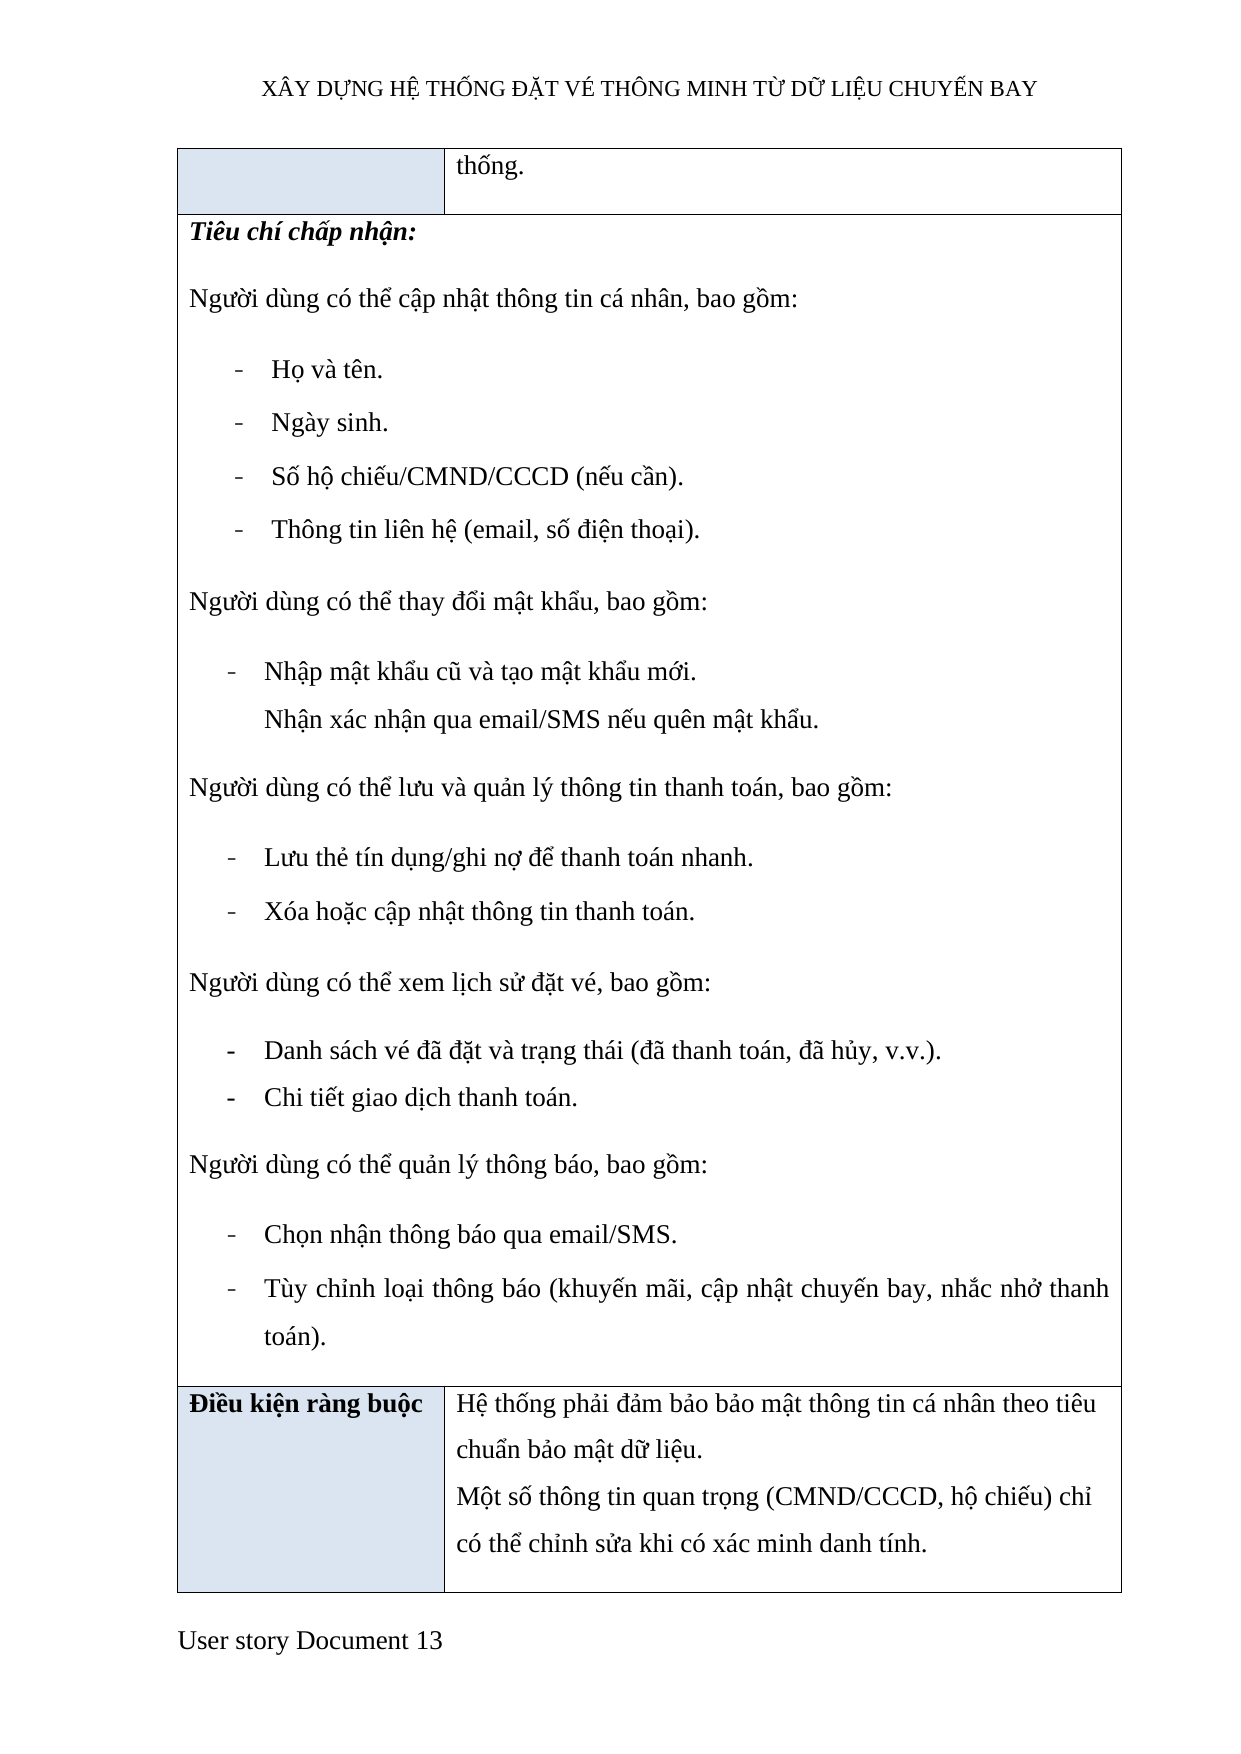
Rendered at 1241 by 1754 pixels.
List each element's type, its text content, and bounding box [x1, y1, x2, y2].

table_cell Tiêu chí chấp nhận: Người dùng có thể cập nhật thông tin cá nhân, bao gồm: Họ và tên. Ngày sinh. Số hộ chiếu/CMND/CCCD (nếu cần). Thông tin liên hệ (email, số điện thoại). Người dùng có thể thay đổi mật khẩu, bao gồm: Nhập mật khẩu cũ và tạo mật khẩu mới. Nhận xác nhận qua email/SMS nếu quên mật khẩu. Người dùng có thể lưu và quản lý thông tin thanh toán, bao gồm: Lưu thẻ tín dụng/ghi nợ để thanh toán nhanh. Xóa hoặc cập nhật thông tin thanh toán. Người dùng có thể xem lịch sử đặt vé, bao gồm: Danh sách vé đã đặt và trạng thái (đã thanh toán, đã hủy, v.v.). Chi tiết giao dịch thanh toán. Người dùng có thể quản lý thông báo, bao gồm: Chọn nhận thông báo qua email/SMS. Tùy chỉnh loại thông báo (khuyến mãi, cập nhật chuyến bay, nhắc nhở thanh toán). [178, 215, 1121, 1386]
table_cell Điều kiện ràng buộc [178, 1387, 444, 1592]
table_cell Hệ thống phải đảm bảo bảo mật thông tin cá nhân theo tiêu chuẩn bảo mật dữ liệu. Một số thông tin quan trọng (CMND/CCCD, hộ chiếu) chỉ có thể chỉnh sửa khi có xác minh danh tính. [445, 1387, 1121, 1592]
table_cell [178, 149, 444, 214]
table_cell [445, 149, 1121, 214]
